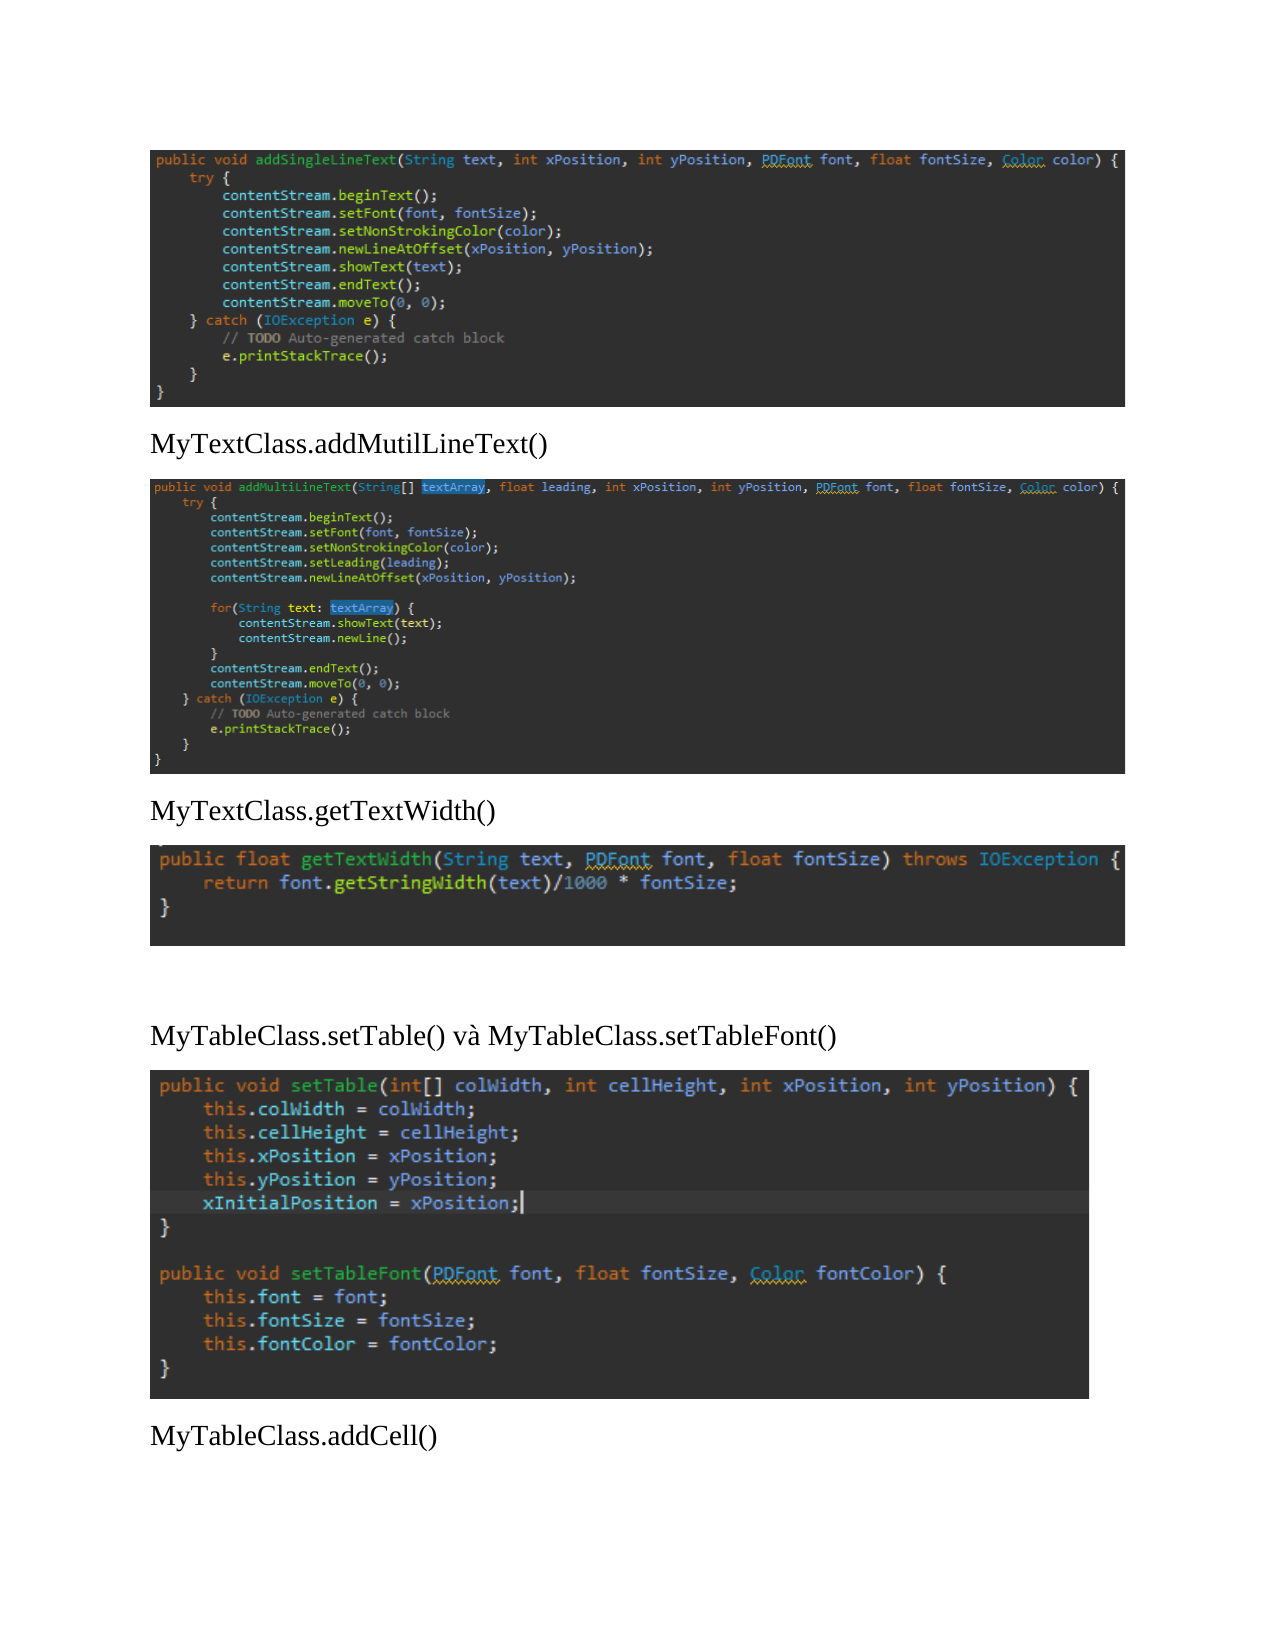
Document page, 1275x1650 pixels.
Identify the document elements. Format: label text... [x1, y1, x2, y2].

text MyTableClass.addCell() [150, 1418, 1125, 1451]
text MyTextClass.getTextWidth() [150, 793, 1125, 826]
picture [150, 479, 1125, 774]
picture [150, 1070, 1090, 1399]
picture [150, 150, 1125, 407]
text MyTableClass.setTable() và MyTableClass.setTableFont() [150, 1018, 1125, 1051]
text MyTextClass.addMutilLineText() [150, 426, 1125, 460]
picture [150, 845, 1125, 946]
